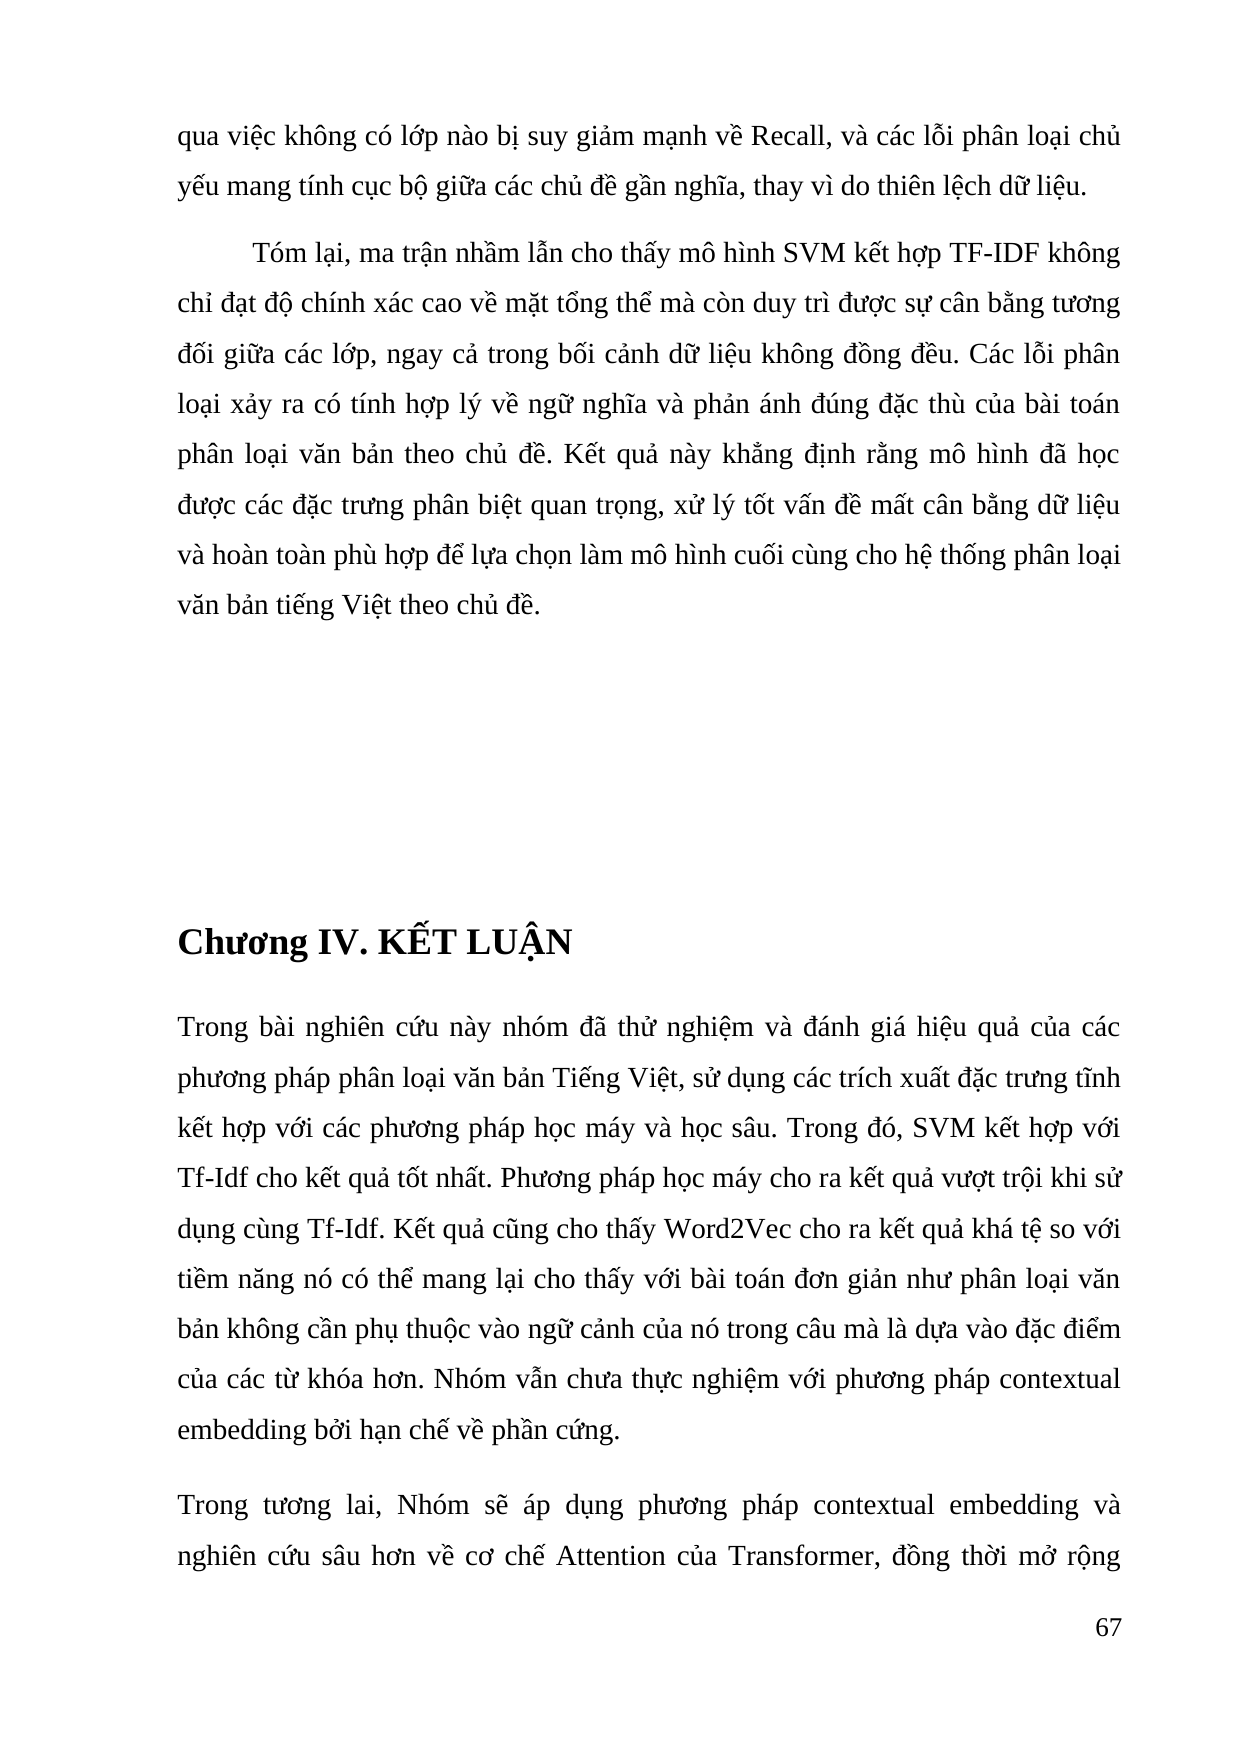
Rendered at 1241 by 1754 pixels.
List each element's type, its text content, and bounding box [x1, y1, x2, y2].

subtitle Chương IV. KẾT LUẬN [177, 920, 1122, 963]
text Trong bài nghiên cứu này nhóm đã thử nghiệm và đánh giá hiệu quả của các phương pháp phân loại văn bản Tiếng Việt, sử dụng các trích xuất đặc trưng tĩnh kết hợp với các phương pháp học máy và học sâu. Trong đó, SVM kết hợp với Tf-Idf cho kết quả tốt nhất. Phương pháp học máy cho ra kết quả vượt trội khi sử dụng cùng Tf-Idf. Kết quả cũng cho thấy Word2Vec cho ra kết quả khá tệ so với tiềm năng nó có thể mang lại cho thấy với bài toán đơn giản như phân loại văn bản không cần phụ thuộc vào ngữ cảnh của nó trong câu mà là dựa vào đặc điểm của các từ khóa hơn. Nhóm vẫn chưa thực nghiệm với phương pháp contextual embedding bởi hạn chế về phần cứng. [177, 1009, 1122, 1446]
text Tóm lại, ma trận nhầm lẫn cho thấy mô hình SVM kết hợp TF-IDF không chỉ đạt độ chính xác cao về mặt tổng thể mà còn duy trì được sự cân bằng tương đối giữa các lớp, ngay cả trong bối cảnh dữ liệu không đồng đều. Các lỗi phân loại xảy ra có tính hợp lý về ngữ nghĩa và phản ánh đúng đặc thù của bài toán phân loại văn bản theo chủ đề. Kết quả này khẳng định rằng mô hình đã học được các đặc trưng phân biệt quan trọng, xử lý tốt vấn đề mất cân bằng dữ liệu và hoàn toàn phù hợp để lựa chọn làm mô hình cuối cùng cho hệ thống phân loại văn bản tiếng Việt theo chủ đề. [177, 235, 1122, 621]
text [177, 118, 1122, 202]
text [177, 1487, 1122, 1571]
